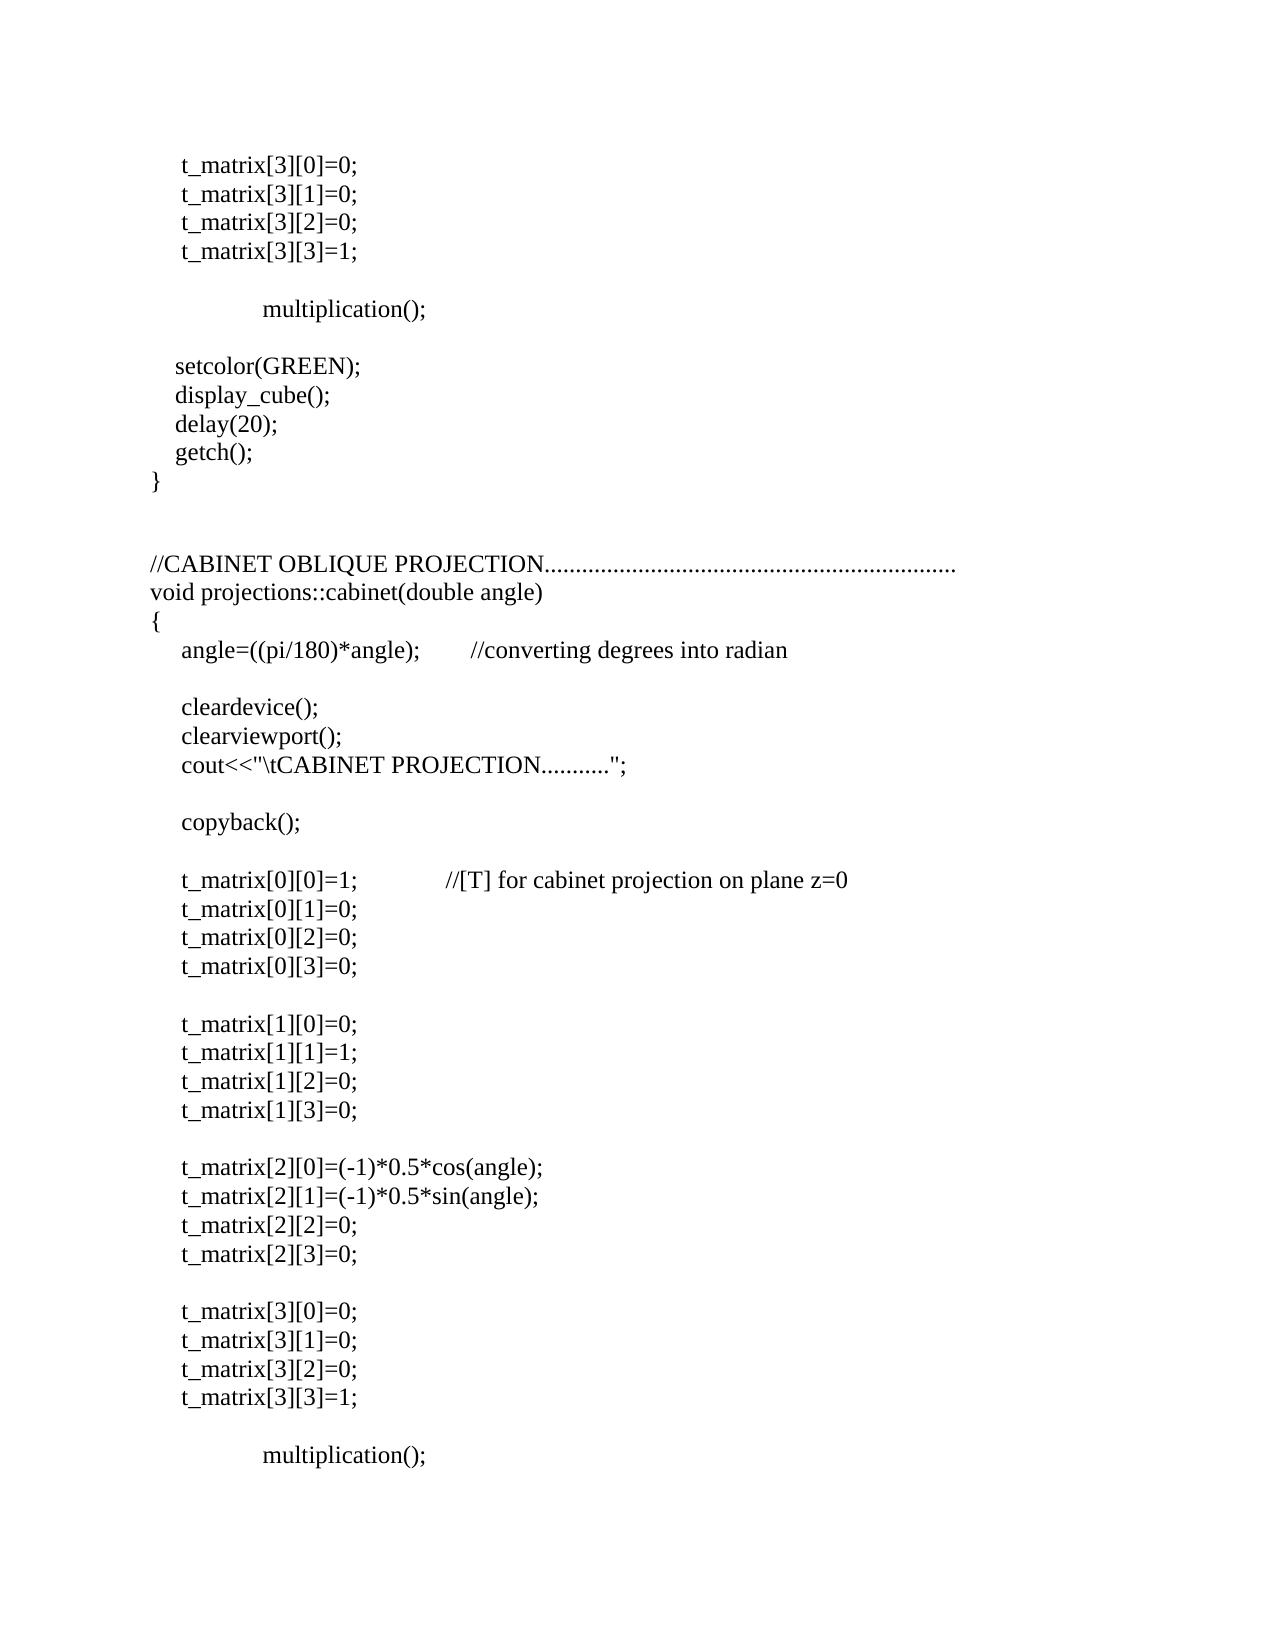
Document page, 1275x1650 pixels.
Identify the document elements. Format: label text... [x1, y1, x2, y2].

text cout<<"\tCABINET PROJECTION..........."; [150, 750, 1125, 779]
text t_matrix[3][1]=0; [150, 179, 1125, 207]
text t_matrix[3][2]=0; [150, 1354, 1125, 1382]
text copyback(); [150, 807, 1125, 836]
text void projections::cabinet(double angle) [150, 577, 1125, 606]
text { [150, 606, 1125, 635]
text t_matrix[3][0]=0; [150, 150, 1125, 179]
text t_matrix[2][0]=(-1)*0.5*cos(angle); [150, 1152, 1125, 1181]
text clearviewport(); [150, 721, 1125, 750]
text multiplication(); [150, 1440, 1125, 1469]
text t_matrix[2][3]=0; [150, 1239, 1125, 1267]
text t_matrix[0][3]=0; [150, 951, 1125, 980]
text t_matrix[2][2]=0; [150, 1210, 1125, 1239]
text angle=((pi/180)*angle); //converting degrees into radian [150, 635, 1125, 664]
text t_matrix[3][1]=0; [150, 1325, 1125, 1354]
text //CABINET OBLIQUE PROJECTION.................................................................. [150, 549, 1125, 577]
text t_matrix[2][1]=(-1)*0.5*sin(angle); [150, 1181, 1125, 1210]
text getch(); [150, 437, 1125, 466]
text t_matrix[1][1]=1; [150, 1037, 1125, 1066]
text t_matrix[3][3]=1; [150, 1382, 1125, 1411]
text t_matrix[3][2]=0; [150, 207, 1125, 236]
text t_matrix[1][3]=0; [150, 1095, 1125, 1124]
text t_matrix[0][2]=0; [150, 922, 1125, 951]
text display_cube(); [150, 380, 1125, 409]
text t_matrix[0][1]=0; [150, 894, 1125, 922]
text setcolor(GREEN); [150, 351, 1125, 380]
text t_matrix[3][0]=0; [150, 1296, 1125, 1325]
text multiplication(); [150, 294, 1125, 322]
text } [150, 466, 1125, 495]
text cleardevice(); [150, 692, 1125, 721]
text t_matrix[1][2]=0; [150, 1066, 1125, 1095]
text t_matrix[3][3]=1; [150, 236, 1125, 265]
text t_matrix[0][0]=1; //[T] for cabinet projection on plane z=0 [150, 865, 1125, 894]
text t_matrix[1][0]=0; [150, 1009, 1125, 1037]
text delay(20); [150, 409, 1125, 437]
